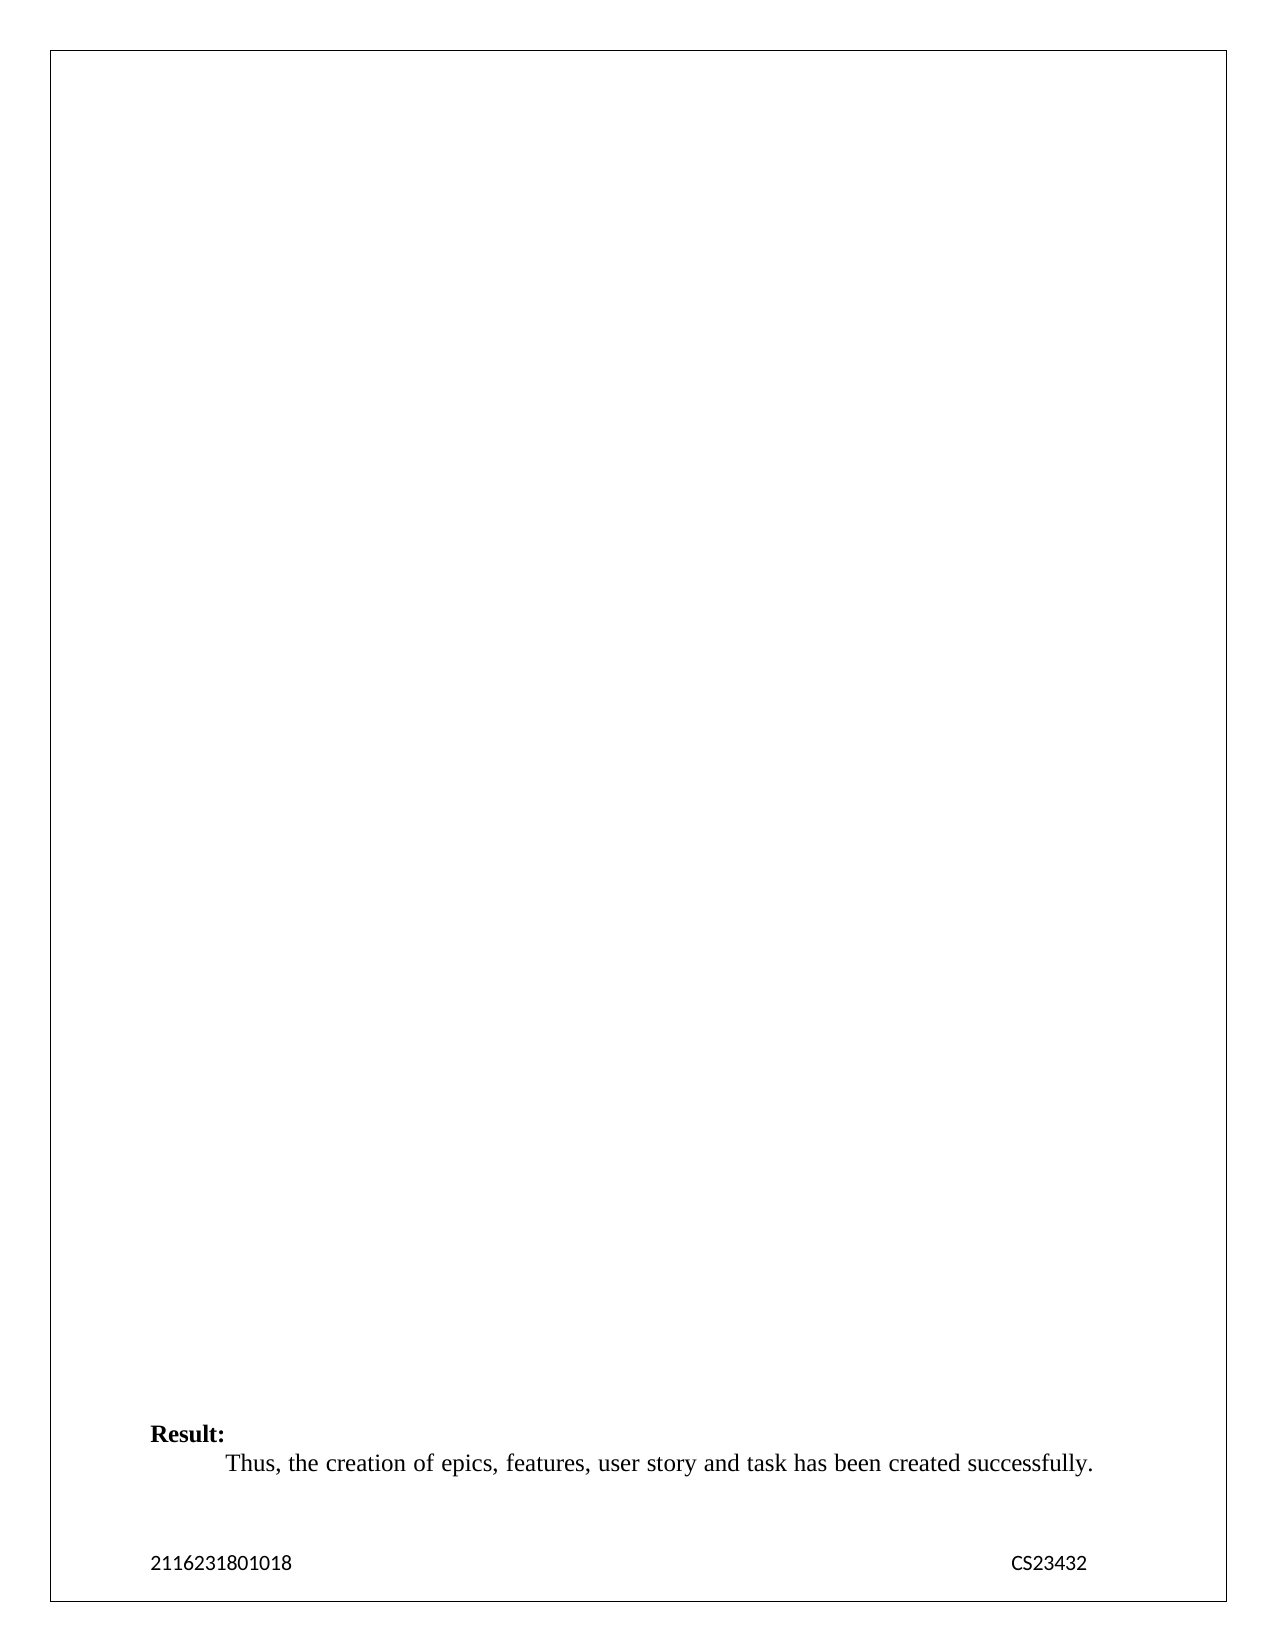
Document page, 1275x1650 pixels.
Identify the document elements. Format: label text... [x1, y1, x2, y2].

text Result: [150, 1419, 1162, 1448]
text Thus, the creation of epics, features, user story and task has been created successfully. [225, 1448, 1162, 1476]
